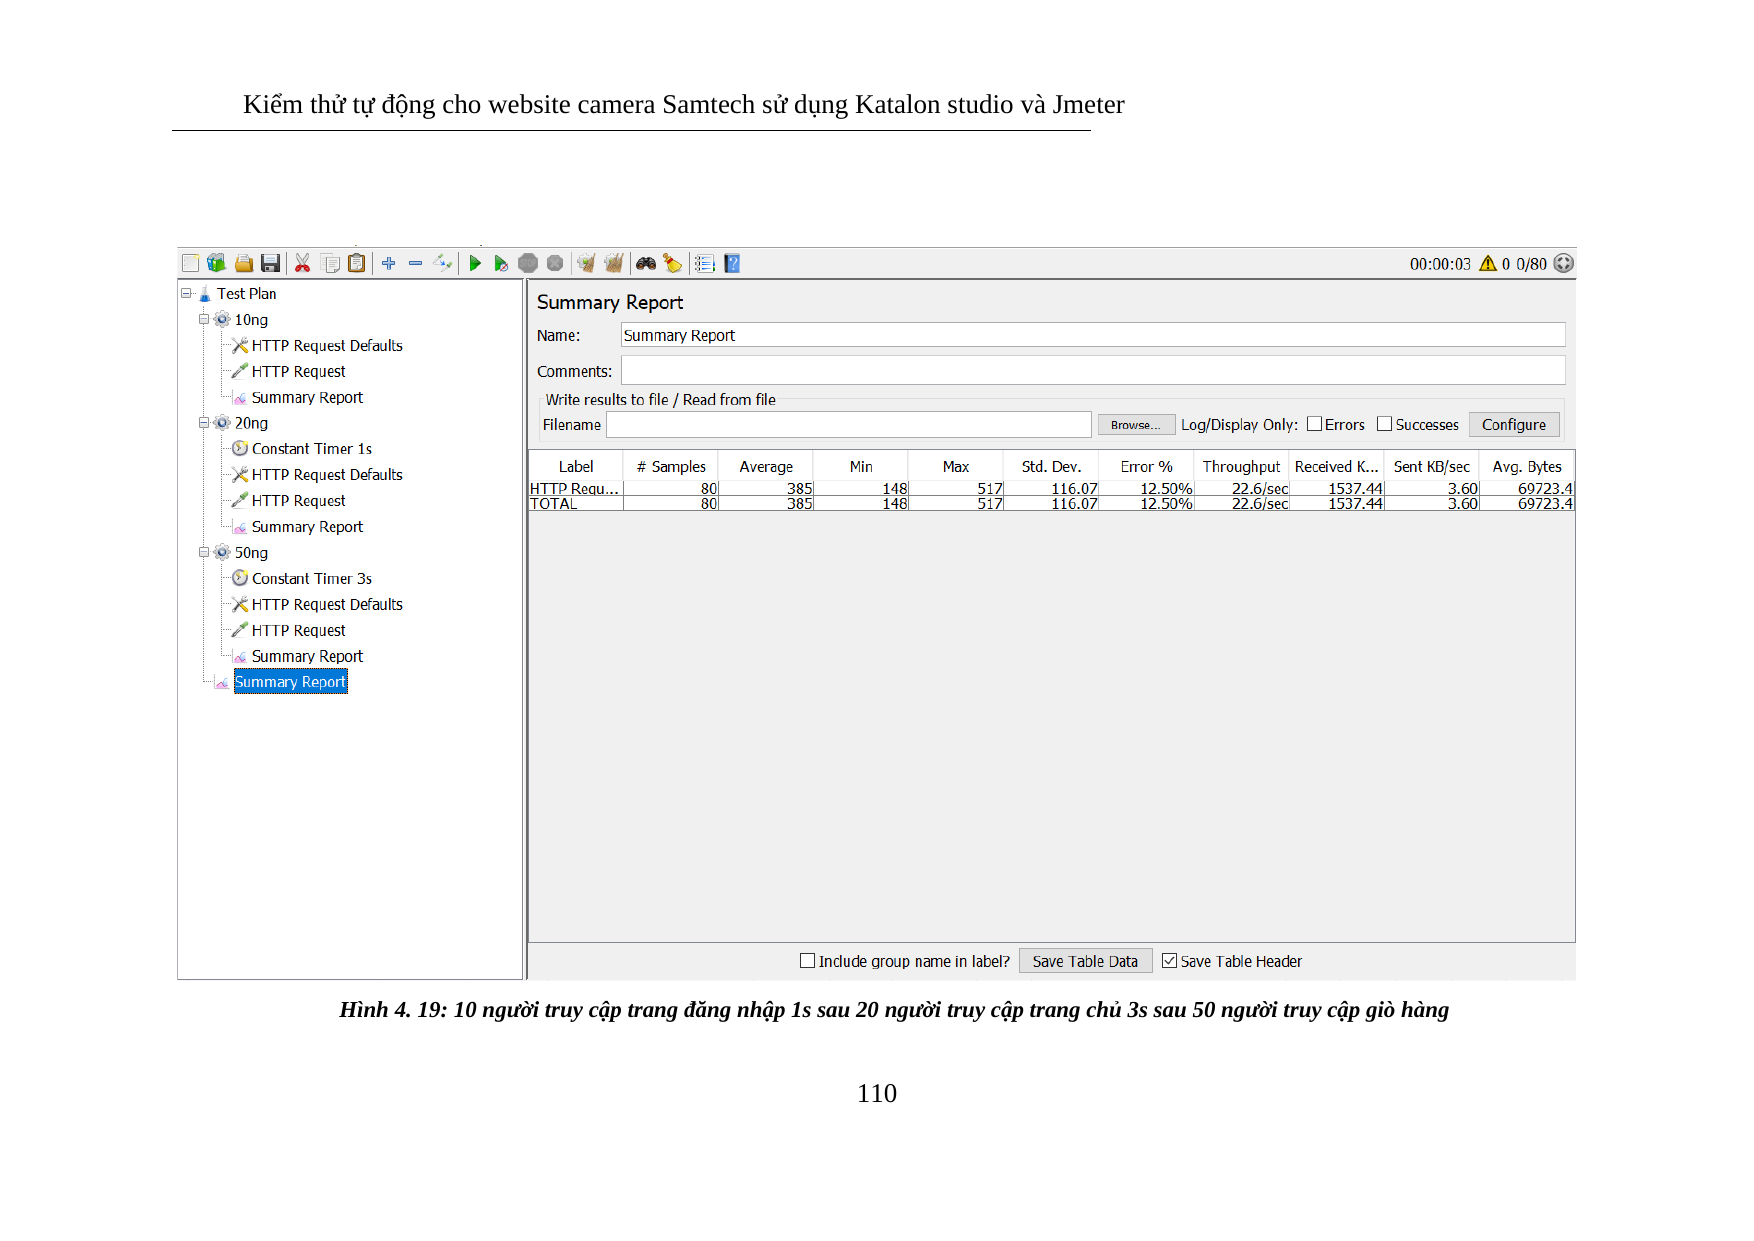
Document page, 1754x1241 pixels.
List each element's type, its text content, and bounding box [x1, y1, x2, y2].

text Hình 4. 19: 10 người truy cập trang đăng nhập 1s sau 20 người truy cập trang chủ 3s sau 50 người truy cập giò hàng [215, 996, 1577, 1022]
picture [177, 245, 1577, 981]
